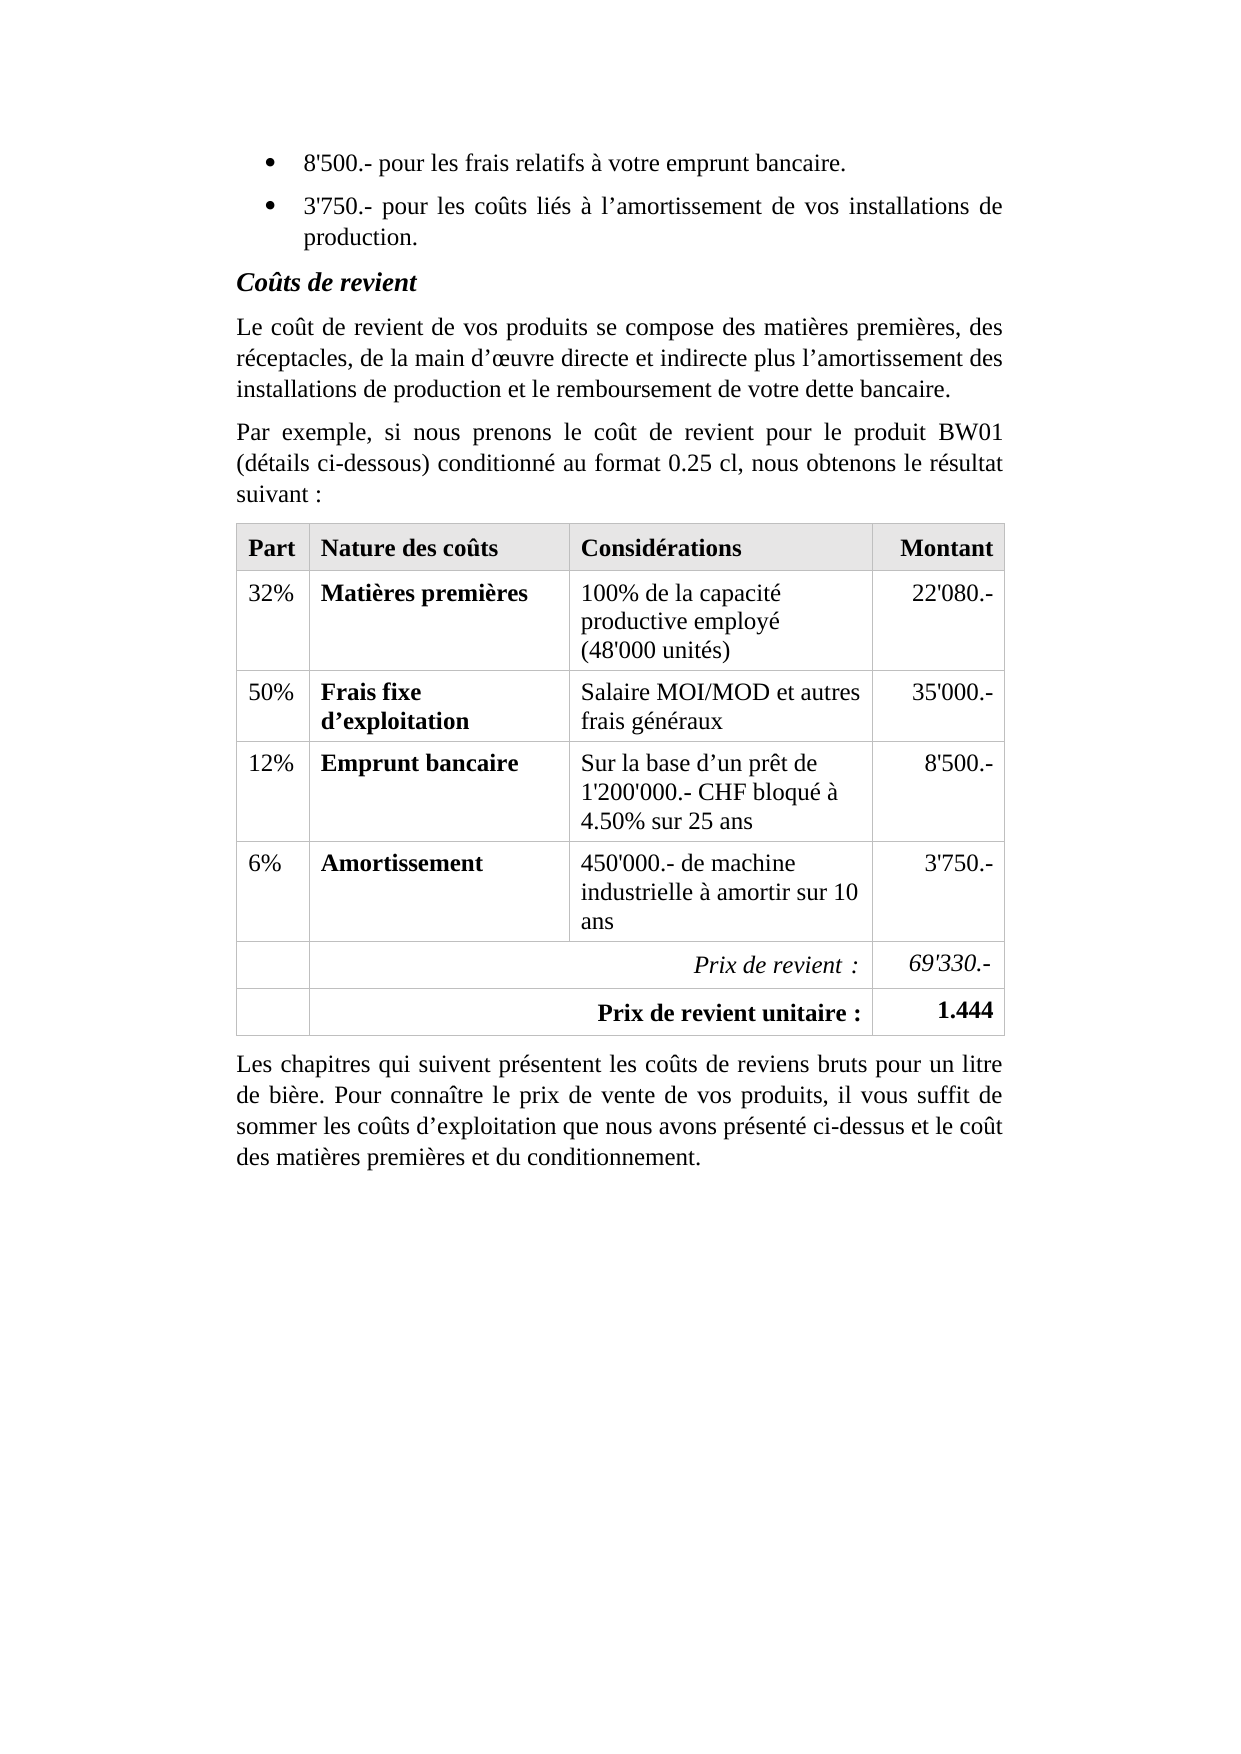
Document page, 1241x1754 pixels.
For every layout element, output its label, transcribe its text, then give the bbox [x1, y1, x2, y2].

table_header Nature des coûts [310, 524, 569, 570]
table_cell Amortissement [310, 842, 569, 941]
table_cell Emprunt bancaire [310, 742, 569, 841]
table_cell Frais fixe d’exploitation [310, 671, 569, 741]
table_cell Prix de revient : [310, 942, 872, 988]
table_cell 35'000.- [873, 671, 1004, 741]
table_cell 22'080.- [873, 571, 1004, 670]
table_cell 450'000.- de machine industrielle à amortir sur 10 ans [570, 842, 872, 941]
text Le coût de revient de vos produits se compose des matières premières, des réceptacles, de la main d’œuvre directe et indirecte plus l’amortissement des installations de production et le remboursement de votre dette bancaire. [236, 312, 1004, 403]
table_cell 50% [237, 671, 309, 741]
text Par exemple, si nous prenons le coût de revient pour le produit BW01 (détails ci-dessous) conditionné au format 0.25 cl, nous obtenons le résultat suivant : [236, 417, 1004, 508]
text Les chapitres qui suivent présentent les coûts de reviens bruts pour un litre de bière. Pour connaître le prix de vente de vos produits, il vous suffit de sommer les coûts d’exploitation que nous avons présenté ci-dessus et le coût des matières premières et du conditionnement. [236, 1049, 1004, 1171]
table_header Part [237, 524, 309, 570]
table_cell 32% [237, 571, 309, 670]
table_cell 1.444 [873, 989, 1004, 1035]
table_cell 8'500.- [873, 742, 1004, 841]
table_header Considérations [570, 524, 872, 570]
table_cell [237, 942, 309, 988]
table_cell 6% [237, 842, 309, 941]
table_cell 3'750.- [873, 842, 1004, 941]
table_cell [237, 989, 309, 1035]
table_cell 100% de la capacité productive employé (48'000 unités) [570, 571, 872, 670]
list 8'500.- pour les frais relatifs à votre emprunt bancaire. [266, 148, 1004, 176]
table_cell Matières premières [310, 571, 569, 670]
table_cell Prix de revient unitaire : [310, 989, 872, 1035]
table_cell 12% [237, 742, 309, 841]
table_header Montant [873, 524, 1004, 570]
table_cell Salaire MOI/MOD et autres frais généraux [570, 671, 872, 741]
list 3'750.- pour les coûts liés à l’amortissement de vos installations de production. [266, 191, 1004, 251]
text Coûts de revient [236, 266, 1004, 297]
table_cell Sur la base d’un prêt de 1'200'000.- CHF bloqué à 4.50% sur 25 ans [570, 742, 872, 841]
table_cell 69'330.- [873, 942, 1004, 988]
